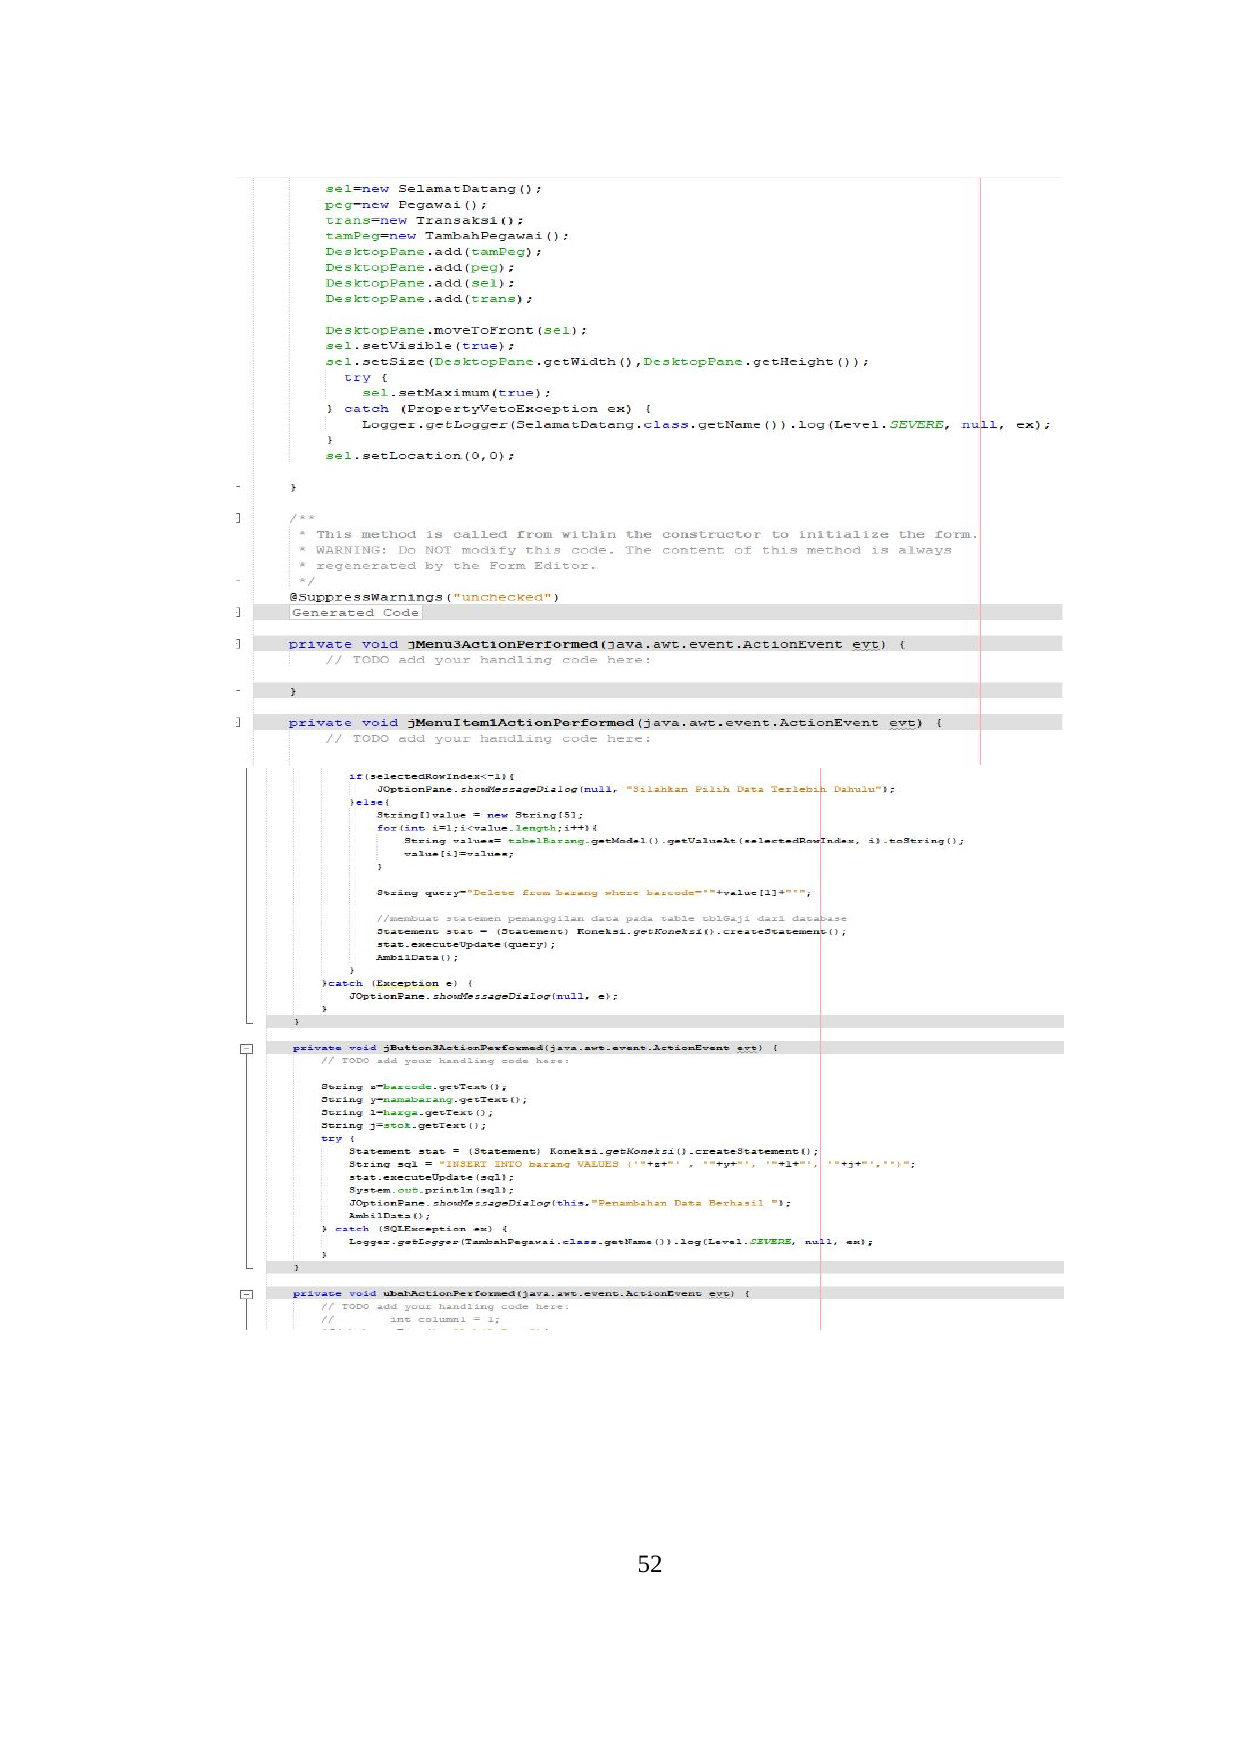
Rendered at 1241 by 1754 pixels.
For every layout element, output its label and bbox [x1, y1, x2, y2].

picture [236, 768, 1064, 1330]
picture [236, 177, 1063, 765]
